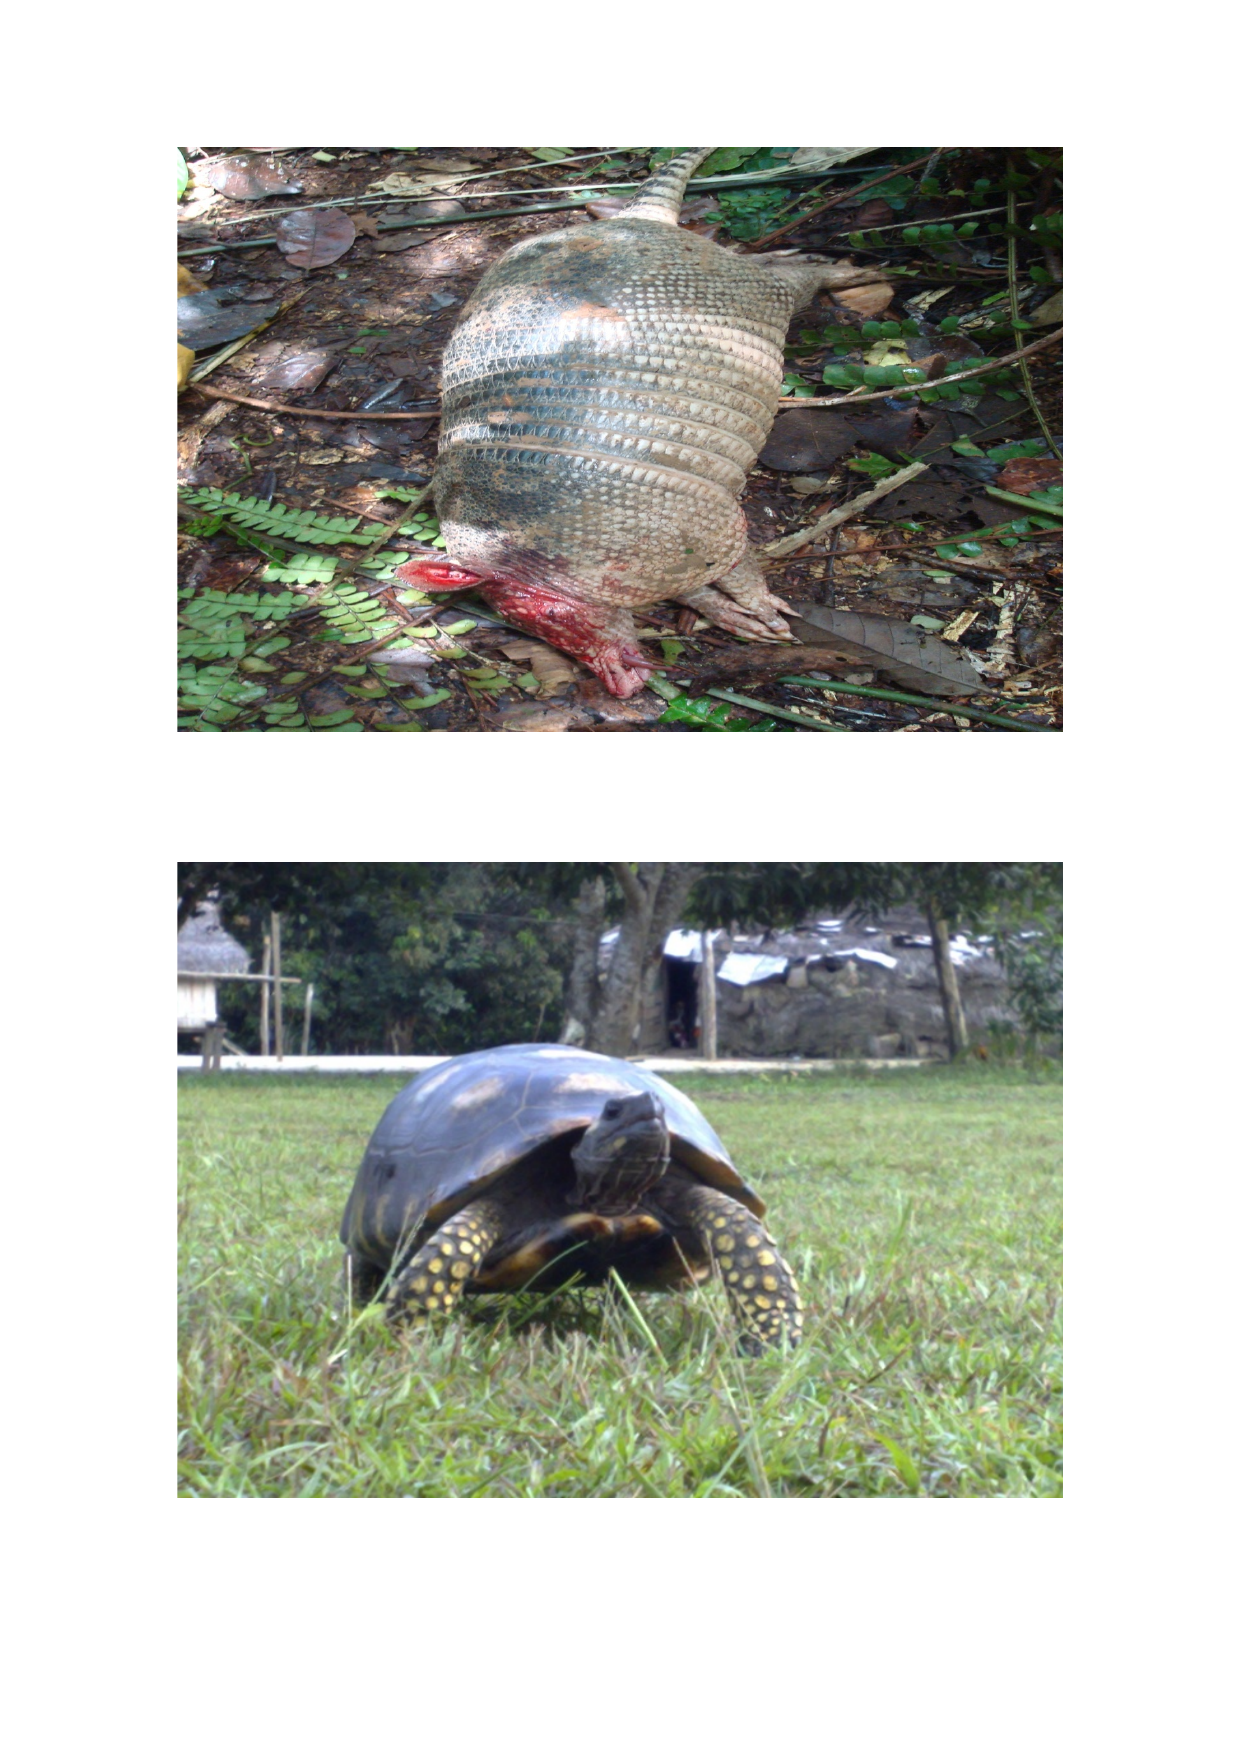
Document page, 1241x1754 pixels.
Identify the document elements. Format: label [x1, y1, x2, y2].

picture [177, 147, 1063, 732]
picture [177, 862, 1063, 1498]
